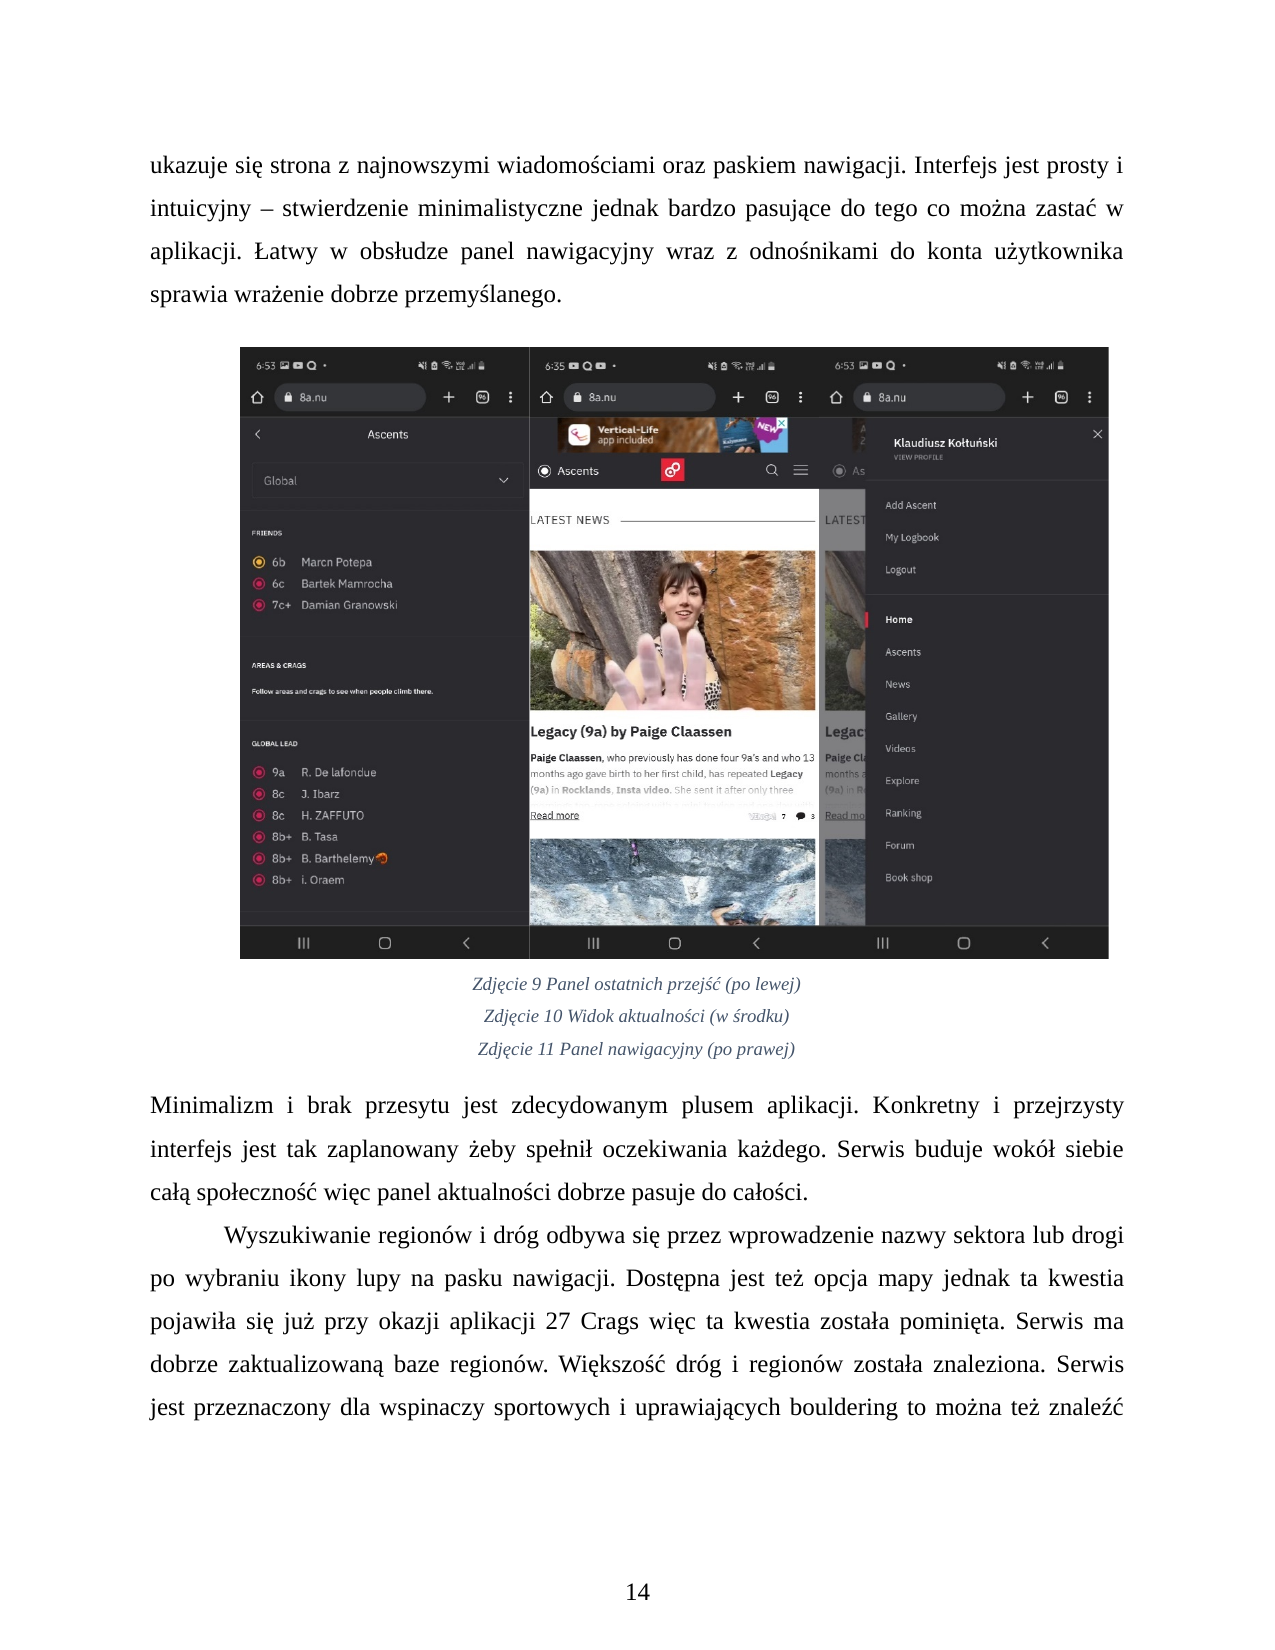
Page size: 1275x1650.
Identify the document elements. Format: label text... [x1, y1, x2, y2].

picture [240, 347, 1109, 959]
text Minimalizm i brak przesytu jest zdecydowanym plusem aplikacji. Konkretny i przejrzysty interfejs jest tak zaplanowany żeby spełnił oczekiwania każdego. Serwis buduje wokół siebie całą społeczność więc panel aktualności dobrze pasuje do całości. [150, 1091, 1125, 1206]
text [150, 150, 1125, 308]
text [150, 1220, 1125, 1421]
text Zdjęcie 9 Panel ostatnich przejść (po lewej) Zdjęcie 10 Widok aktualności (w środku) Zdjęcie 11 Panel nawigacyjny (po prawej) [150, 973, 1125, 1059]
